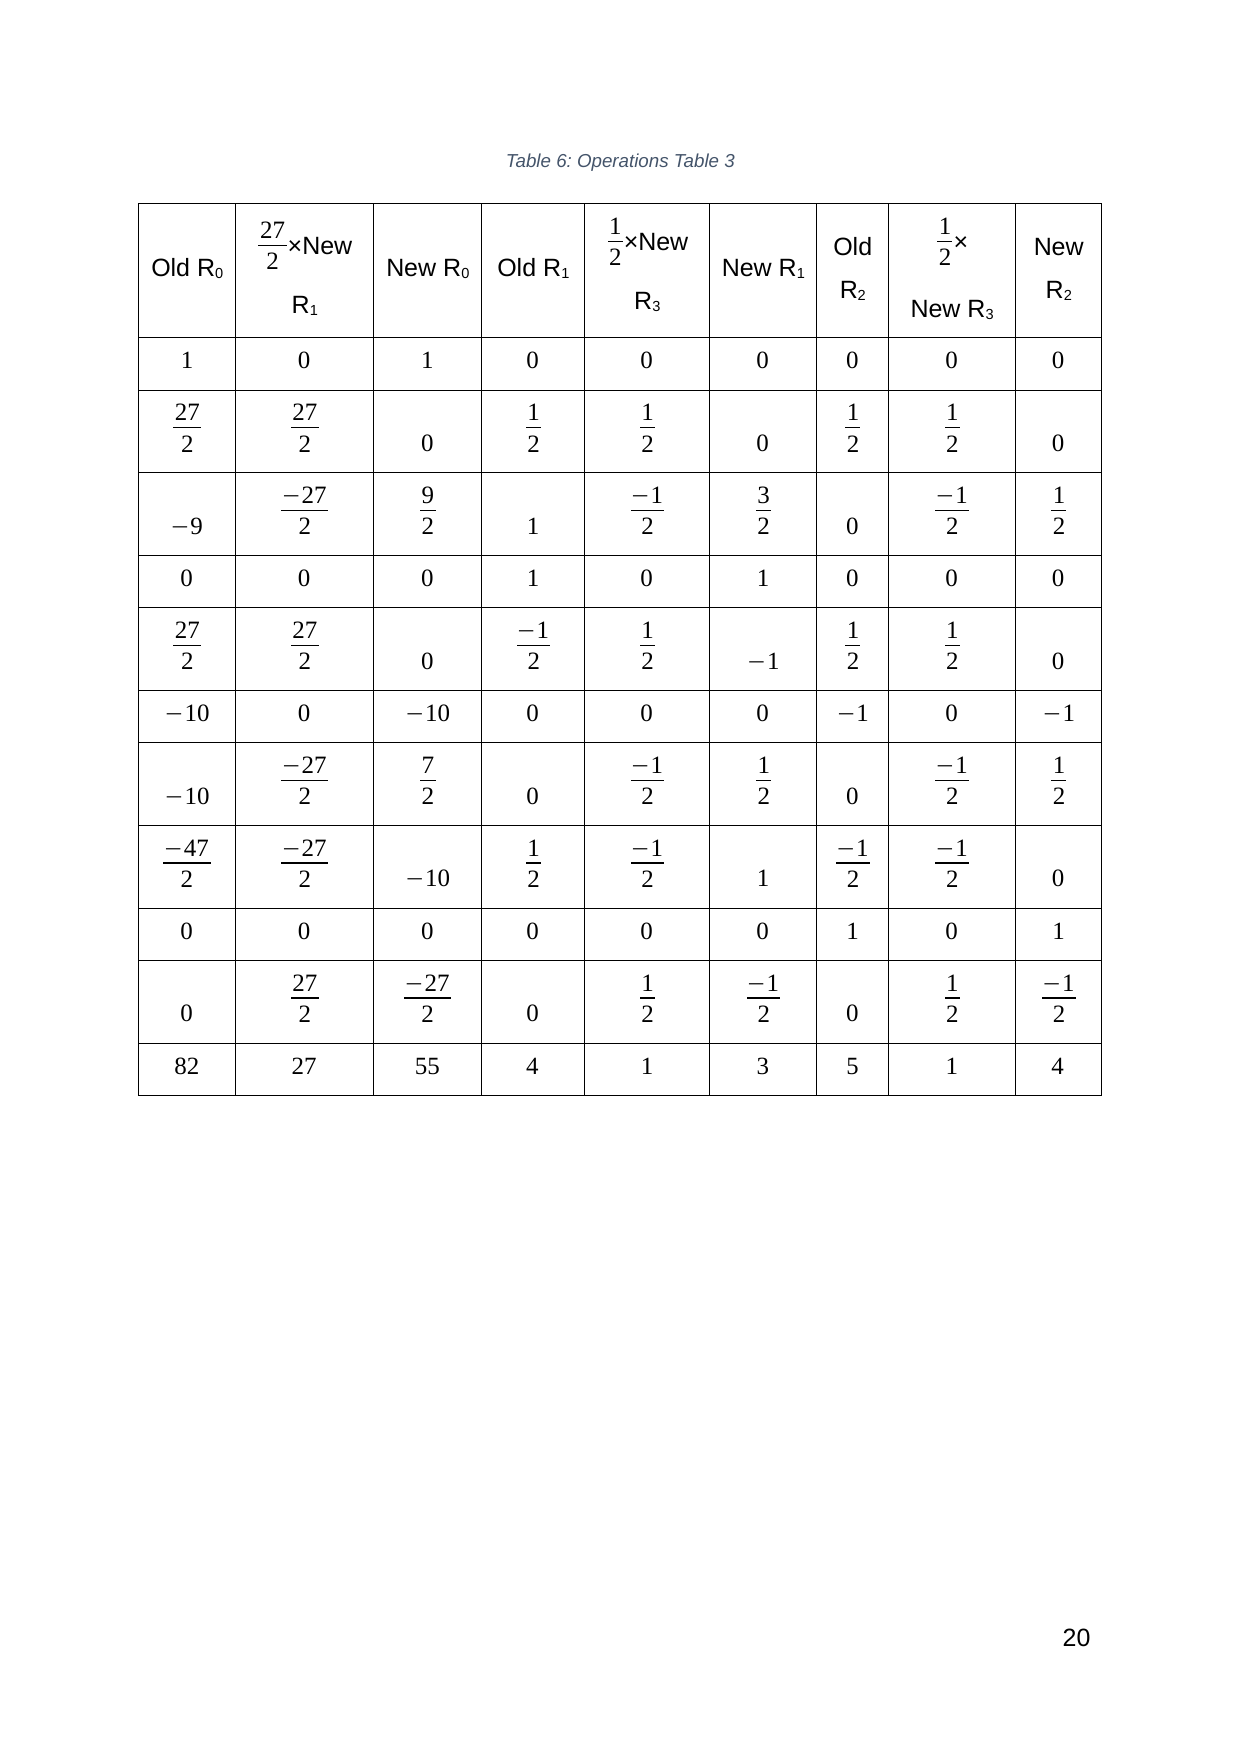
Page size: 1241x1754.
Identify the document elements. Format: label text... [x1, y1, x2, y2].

table_cell [889, 826, 1015, 907]
table_cell [585, 1044, 709, 1095]
table_cell [374, 556, 481, 607]
table_cell [482, 338, 584, 389]
table_cell [710, 473, 816, 555]
table_header New R1 [710, 204, 816, 337]
table_cell [1016, 691, 1101, 742]
table_cell [889, 961, 1015, 1042]
table_cell [710, 826, 816, 907]
table_cell [710, 743, 816, 825]
table_cell [585, 961, 709, 1042]
table_cell [889, 1044, 1015, 1095]
table_cell [482, 961, 584, 1042]
table_cell [889, 909, 1015, 960]
table_header New R2 [1016, 204, 1101, 337]
table_header Old R1 [482, 204, 584, 337]
table_cell [1016, 556, 1101, 607]
table_cell [1016, 826, 1101, 907]
table_cell [710, 338, 816, 389]
table_cell [482, 556, 584, 607]
table_cell [710, 391, 816, 472]
table_cell [236, 608, 373, 690]
table_cell [889, 691, 1015, 742]
table_cell [374, 961, 481, 1042]
text Table 6: Operations Table 3 [150, 150, 1090, 172]
table_cell [585, 391, 709, 472]
table_cell [585, 608, 709, 690]
table_cell [482, 608, 584, 690]
table_cell [236, 909, 373, 960]
table_cell [1016, 961, 1101, 1042]
table_cell [236, 391, 373, 472]
table_cell [482, 909, 584, 960]
table_cell [1016, 391, 1101, 472]
table_cell [374, 691, 481, 742]
table_cell [817, 473, 888, 555]
table_cell [139, 691, 235, 742]
table_header × New R3 [889, 204, 1015, 337]
table_cell [585, 691, 709, 742]
table_cell [1016, 473, 1101, 555]
table_cell [889, 608, 1015, 690]
table_cell [817, 909, 888, 960]
table_cell [817, 691, 888, 742]
table_cell [889, 473, 1015, 555]
table_cell [889, 338, 1015, 389]
table_cell [236, 826, 373, 907]
table_cell [1016, 1044, 1101, 1095]
table_cell [374, 473, 481, 555]
table_cell [482, 743, 584, 825]
table_cell [585, 826, 709, 907]
table_cell [139, 826, 235, 907]
table_cell [374, 743, 481, 825]
table_cell [236, 961, 373, 1042]
table_cell [817, 961, 888, 1042]
table_cell [817, 391, 888, 472]
table_header ×New R1 [236, 204, 373, 337]
table_cell [139, 961, 235, 1042]
table_cell [710, 608, 816, 690]
table_cell [374, 1044, 481, 1095]
table_cell [710, 1044, 816, 1095]
table_cell [585, 338, 709, 389]
table_cell [236, 338, 373, 389]
table_cell [374, 391, 481, 472]
table_cell [817, 743, 888, 825]
table_header Old R0 [139, 204, 235, 337]
table_cell [139, 556, 235, 607]
table_cell [139, 1044, 235, 1095]
table_cell [482, 691, 584, 742]
table_cell [374, 338, 481, 389]
table_cell [236, 1044, 373, 1095]
table_cell [585, 473, 709, 555]
table_cell [236, 556, 373, 607]
table_cell [374, 909, 481, 960]
table_cell [817, 608, 888, 690]
table_cell [889, 391, 1015, 472]
table_cell [139, 473, 235, 555]
table_cell [817, 1044, 888, 1095]
table_cell [139, 909, 235, 960]
table_cell [817, 556, 888, 607]
table_cell [1016, 338, 1101, 389]
table_cell [374, 608, 481, 690]
table_cell [889, 556, 1015, 607]
table_cell [482, 826, 584, 907]
table_cell [139, 743, 235, 825]
table_cell [817, 826, 888, 907]
table_header ×New R3 [585, 204, 709, 337]
table_cell [482, 391, 584, 472]
table_cell [482, 1044, 584, 1095]
table_cell [585, 909, 709, 960]
table_cell [482, 473, 584, 555]
table_cell [710, 556, 816, 607]
table_cell [710, 961, 816, 1042]
table_cell [236, 691, 373, 742]
table_cell [236, 473, 373, 555]
table_cell [585, 556, 709, 607]
table_cell [585, 743, 709, 825]
table_cell [710, 691, 816, 742]
table_cell [1016, 909, 1101, 960]
table_cell [236, 743, 373, 825]
table_header Old R2 [817, 204, 888, 337]
table_cell [889, 743, 1015, 825]
table_cell [817, 338, 888, 389]
table_cell [1016, 743, 1101, 825]
table_cell [1016, 608, 1101, 690]
table_cell [374, 826, 481, 907]
table_cell [139, 608, 235, 690]
table_cell [139, 338, 235, 389]
table_cell [139, 391, 235, 472]
table_header New R0 [374, 204, 481, 337]
table_cell [710, 909, 816, 960]
